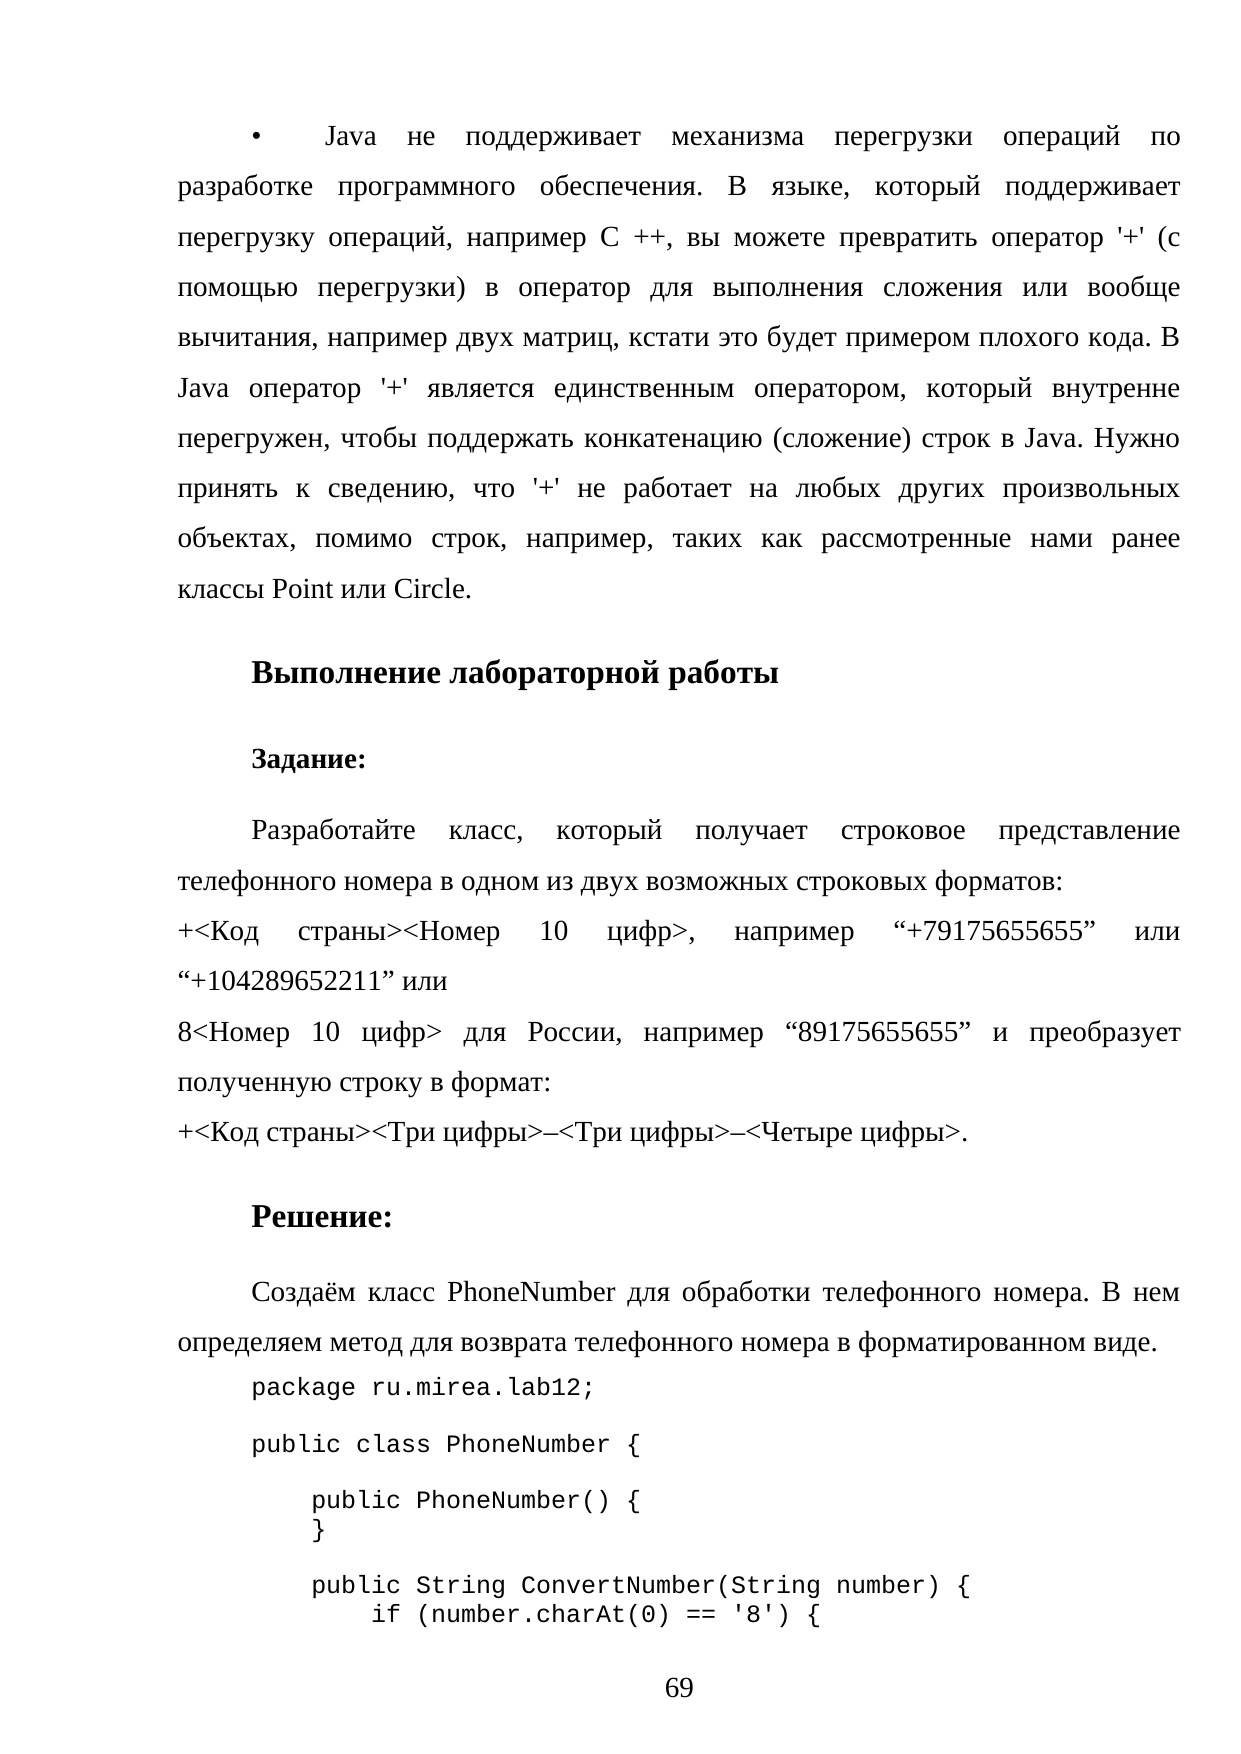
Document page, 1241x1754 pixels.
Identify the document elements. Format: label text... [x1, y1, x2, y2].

text package ru.mirea.lab12; [177, 1375, 1181, 1403]
text public String ConvertNumber(String number) { [177, 1573, 1181, 1601]
text +<Код страны><Номер 10 цифр>, например “+79175655655” или “+104289652211” или [177, 913, 1181, 997]
text Создаём класс PhoneNumber для обработки телефонного номера. В нем определяем метод для возврата телефонного номера в форматированном виде. [177, 1274, 1181, 1358]
text if (number.charAt(0) == '8') { [177, 1601, 1181, 1630]
text public class PhoneNumber { [177, 1431, 1181, 1460]
text Выполнение лабораторной работы [251, 652, 1181, 691]
text } [177, 1516, 1181, 1545]
text Разработайте класс, который получает строковое представление телефонного номера в одном из двух возможных строковых форматов: [177, 812, 1181, 896]
text Решение: [251, 1196, 1181, 1234]
text +<Код страны><Три цифры>–<Три цифры>–<Четыре цифры>. [177, 1114, 1181, 1148]
text public PhoneNumber() { [177, 1488, 1181, 1516]
text Задание: [177, 741, 1181, 775]
text • Java не поддерживает механизма перегрузки операций по разработке программного обеспечения. В языке, который поддерживает перегрузку операций, например C ++, вы можете превратить оператор '+' (с помощью перегрузки) в оператор для выполнения сложения или вообще вычитания, например двух матриц, кстати это будет примером плохого кода. В Java оператор '+' является единственным оператором, который внутренне перегружен, чтобы поддержать конкатенацию (сложение) строк в Java. Нужно принять к сведению, что '+' не работает на любых других произвольных объектах, помимо строк, например, таких как рассмотренные нами ранее классы Point или Circle. [177, 118, 1181, 604]
text 8<Номер 10 цифр> для России, например “89175655655” и преобразует полученную строку в формат: [177, 1014, 1181, 1097]
